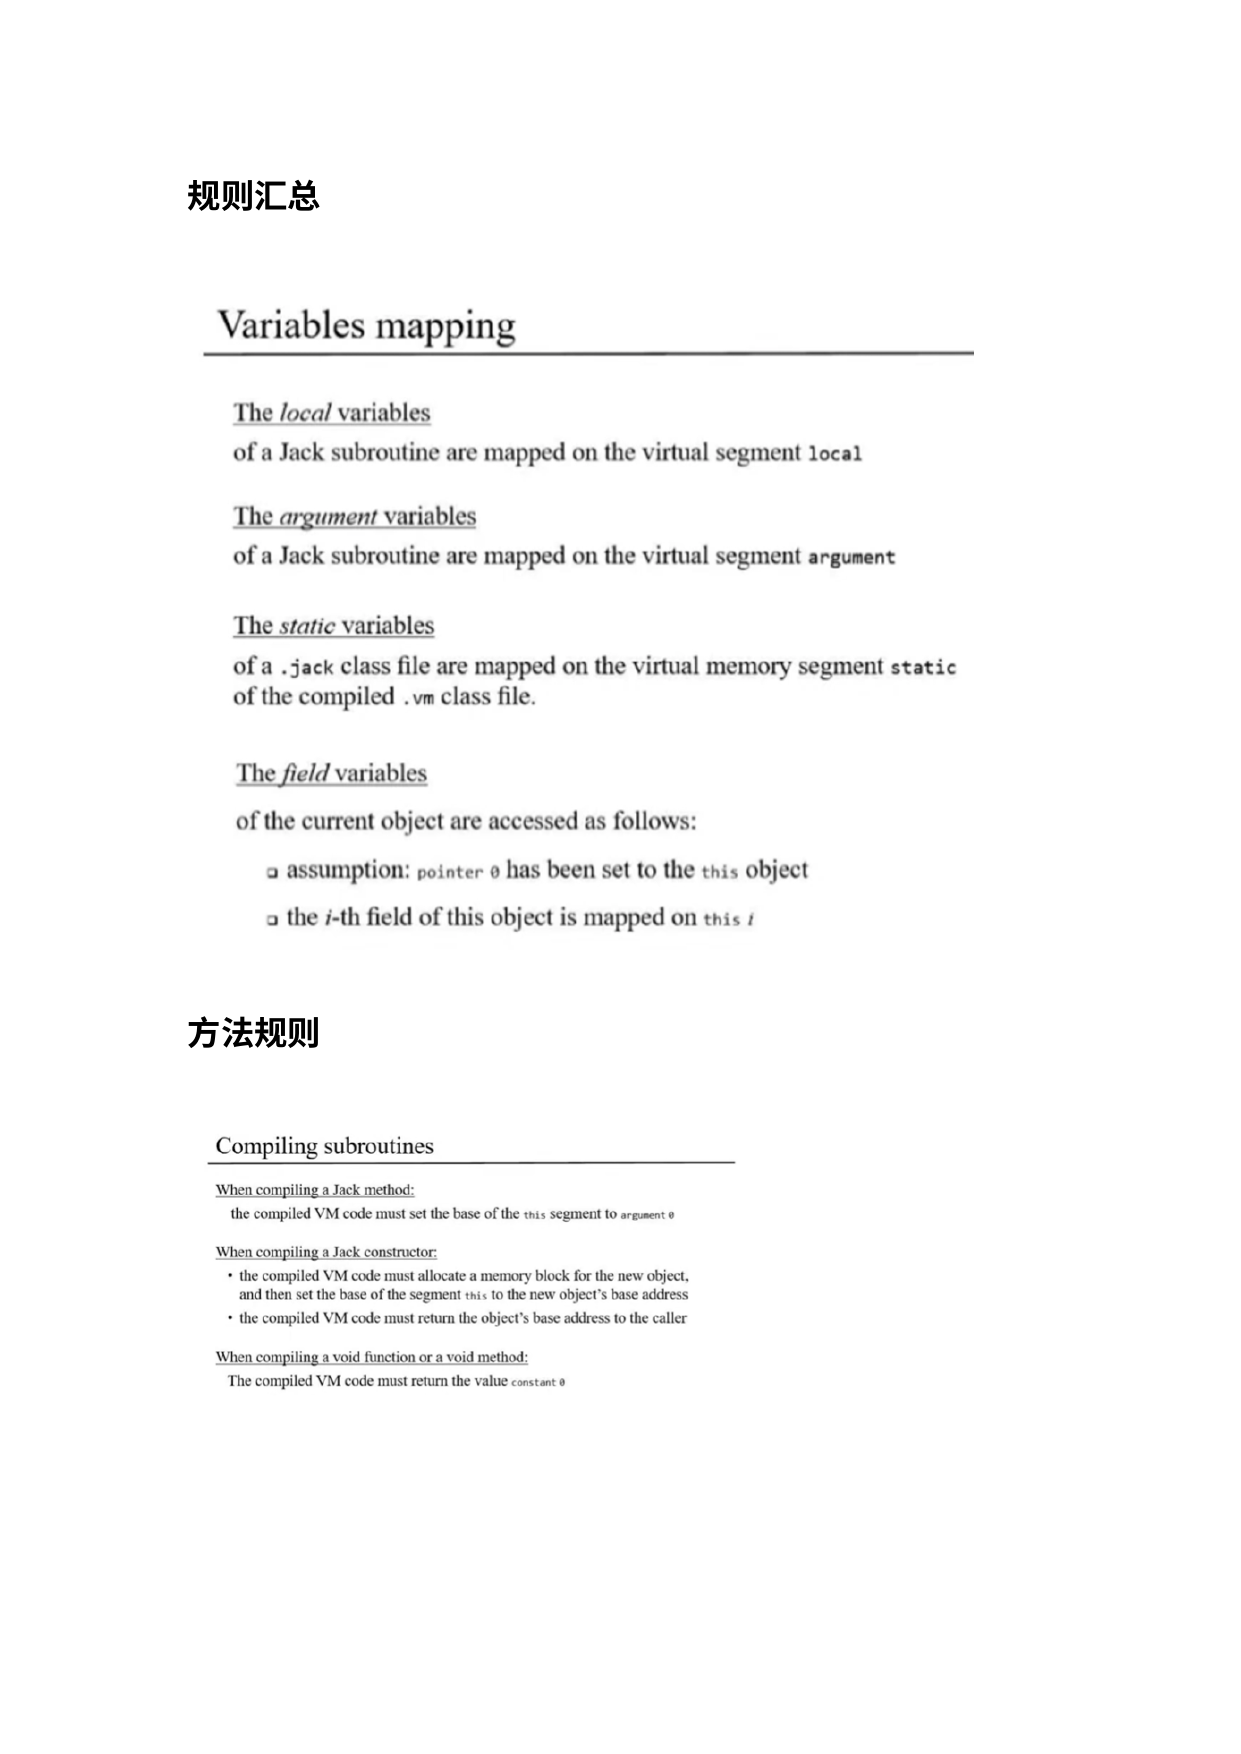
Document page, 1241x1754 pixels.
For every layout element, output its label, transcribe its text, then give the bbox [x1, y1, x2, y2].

picture [187, 289, 974, 957]
subtitle 方法规则 [187, 999, 1053, 1064]
subtitle 规则汇总 [187, 162, 1053, 227]
picture [187, 1126, 740, 1404]
